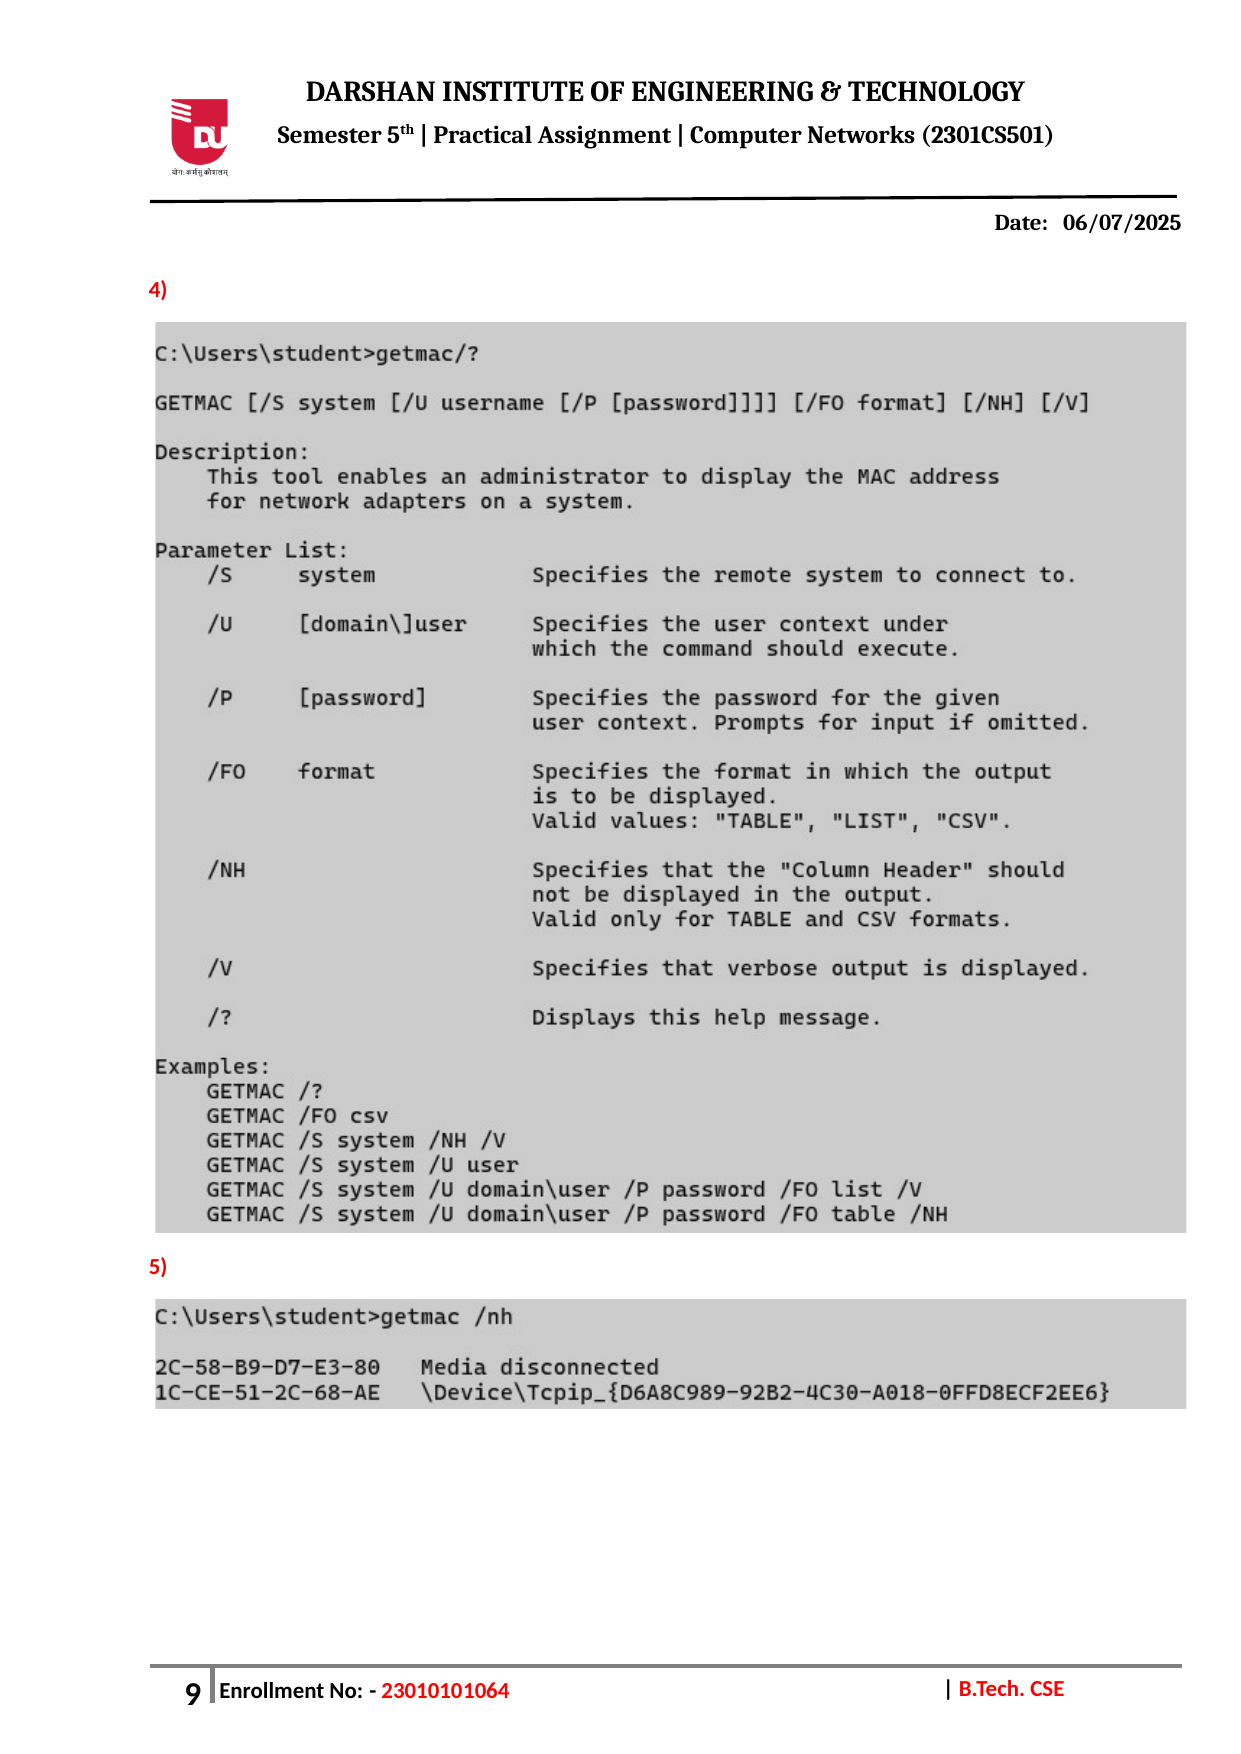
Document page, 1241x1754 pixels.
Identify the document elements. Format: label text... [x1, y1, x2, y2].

picture [150, 74, 242, 199]
subtitle 5) [148, 1252, 1186, 1280]
subtitle 4) [148, 275, 1186, 303]
picture [155, 1299, 1187, 1409]
picture [155, 322, 1187, 1233]
